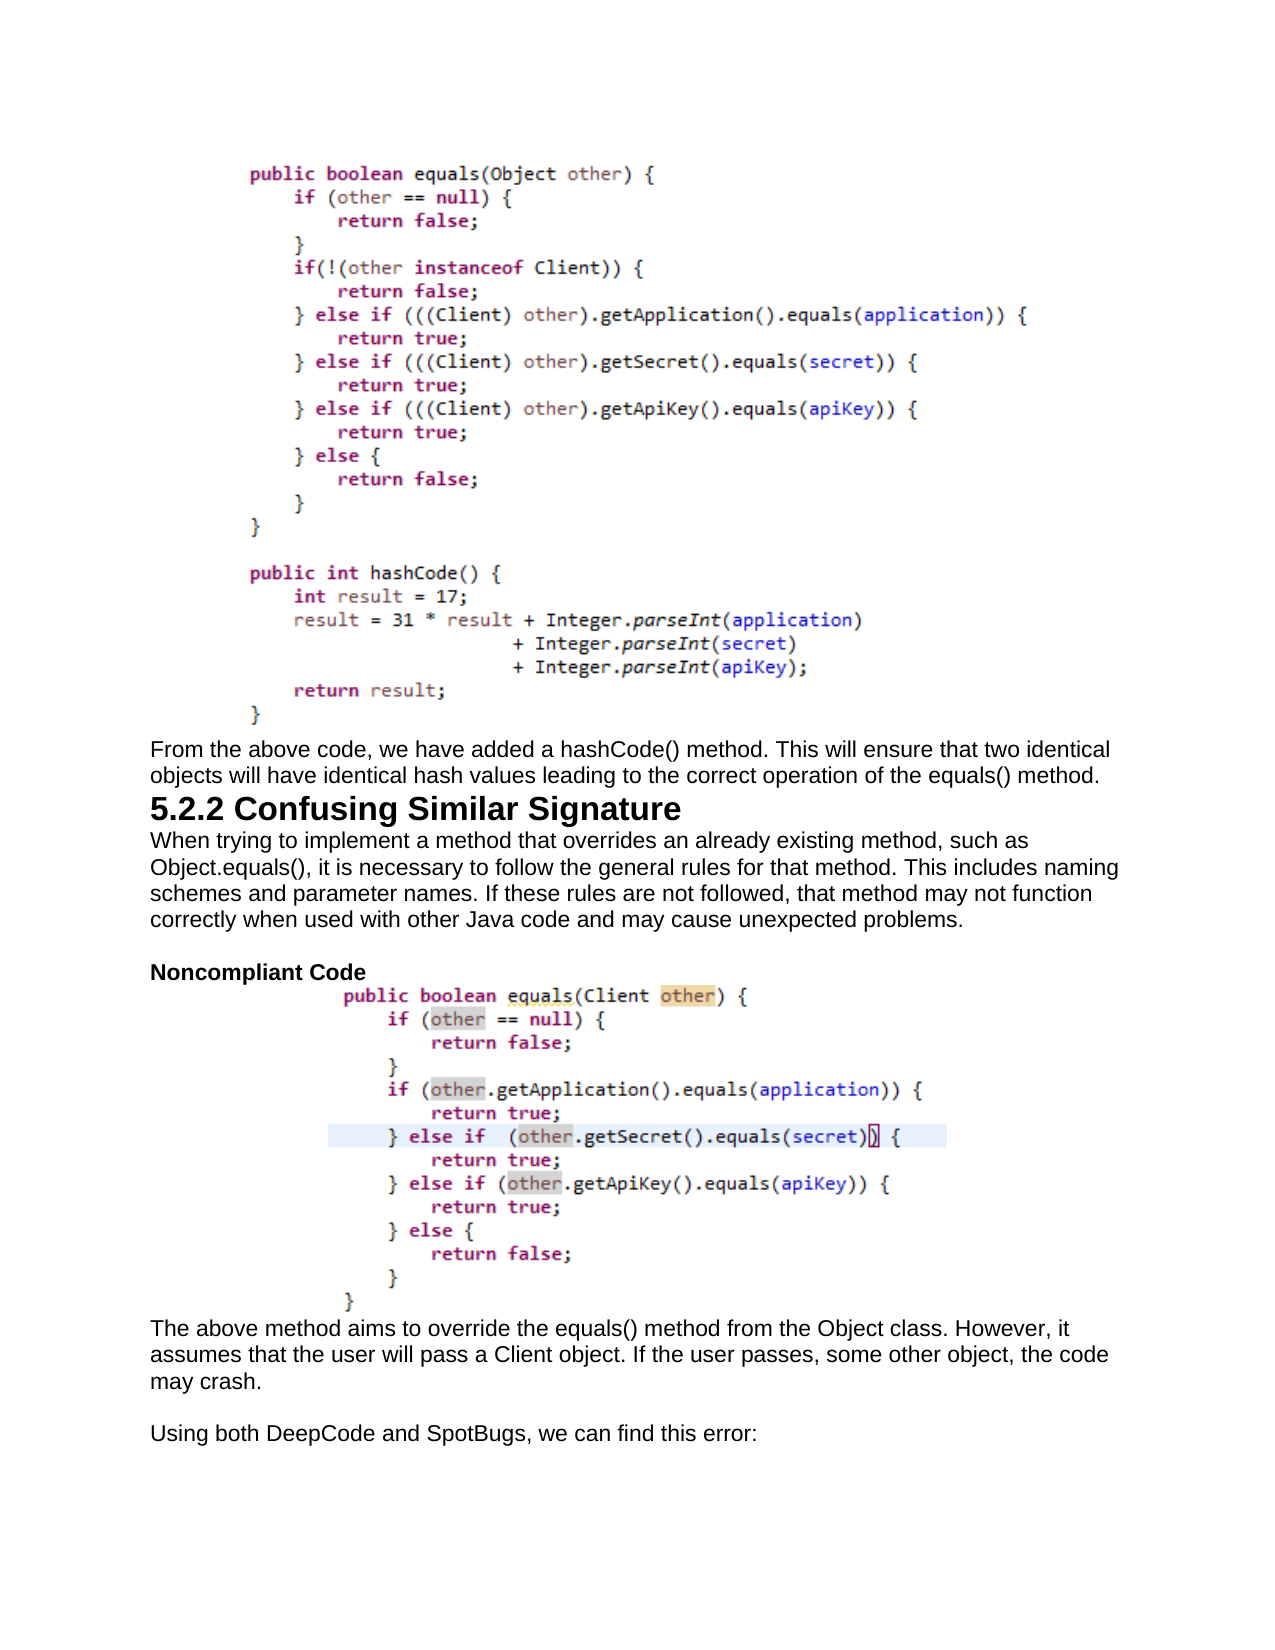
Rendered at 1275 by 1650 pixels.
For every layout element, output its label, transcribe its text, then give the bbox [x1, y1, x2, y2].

text From the above code, we have added a hashCode() method. This will ensure that two identical objects will have identical hash values leading to the correct operation of the equals() method. [150, 736, 1125, 789]
text When trying to implement a method that overrides an already existing method, such as Object.equals(), it is necessary to follow the general rules for that method. This includes naming schemes and parameter names. If these rules are not followed, that method may not function correctly when used with other Java code and may cause unexpected problems. [150, 827, 1125, 932]
subtitle 5.2.2 Confusing Similar Signature [150, 789, 1125, 827]
picture [228, 150, 1047, 736]
text Noncompliant Code [150, 959, 1125, 985]
picture [328, 985, 947, 1315]
text Using both DeepCode and SpotBugs, we can find this error: [150, 1420, 1125, 1447]
text The above method aims to override the equals() method from the Object class. However, it assumes that the user will pass a Client object. If the user passes, some other object, the code may crash. [150, 1315, 1125, 1394]
